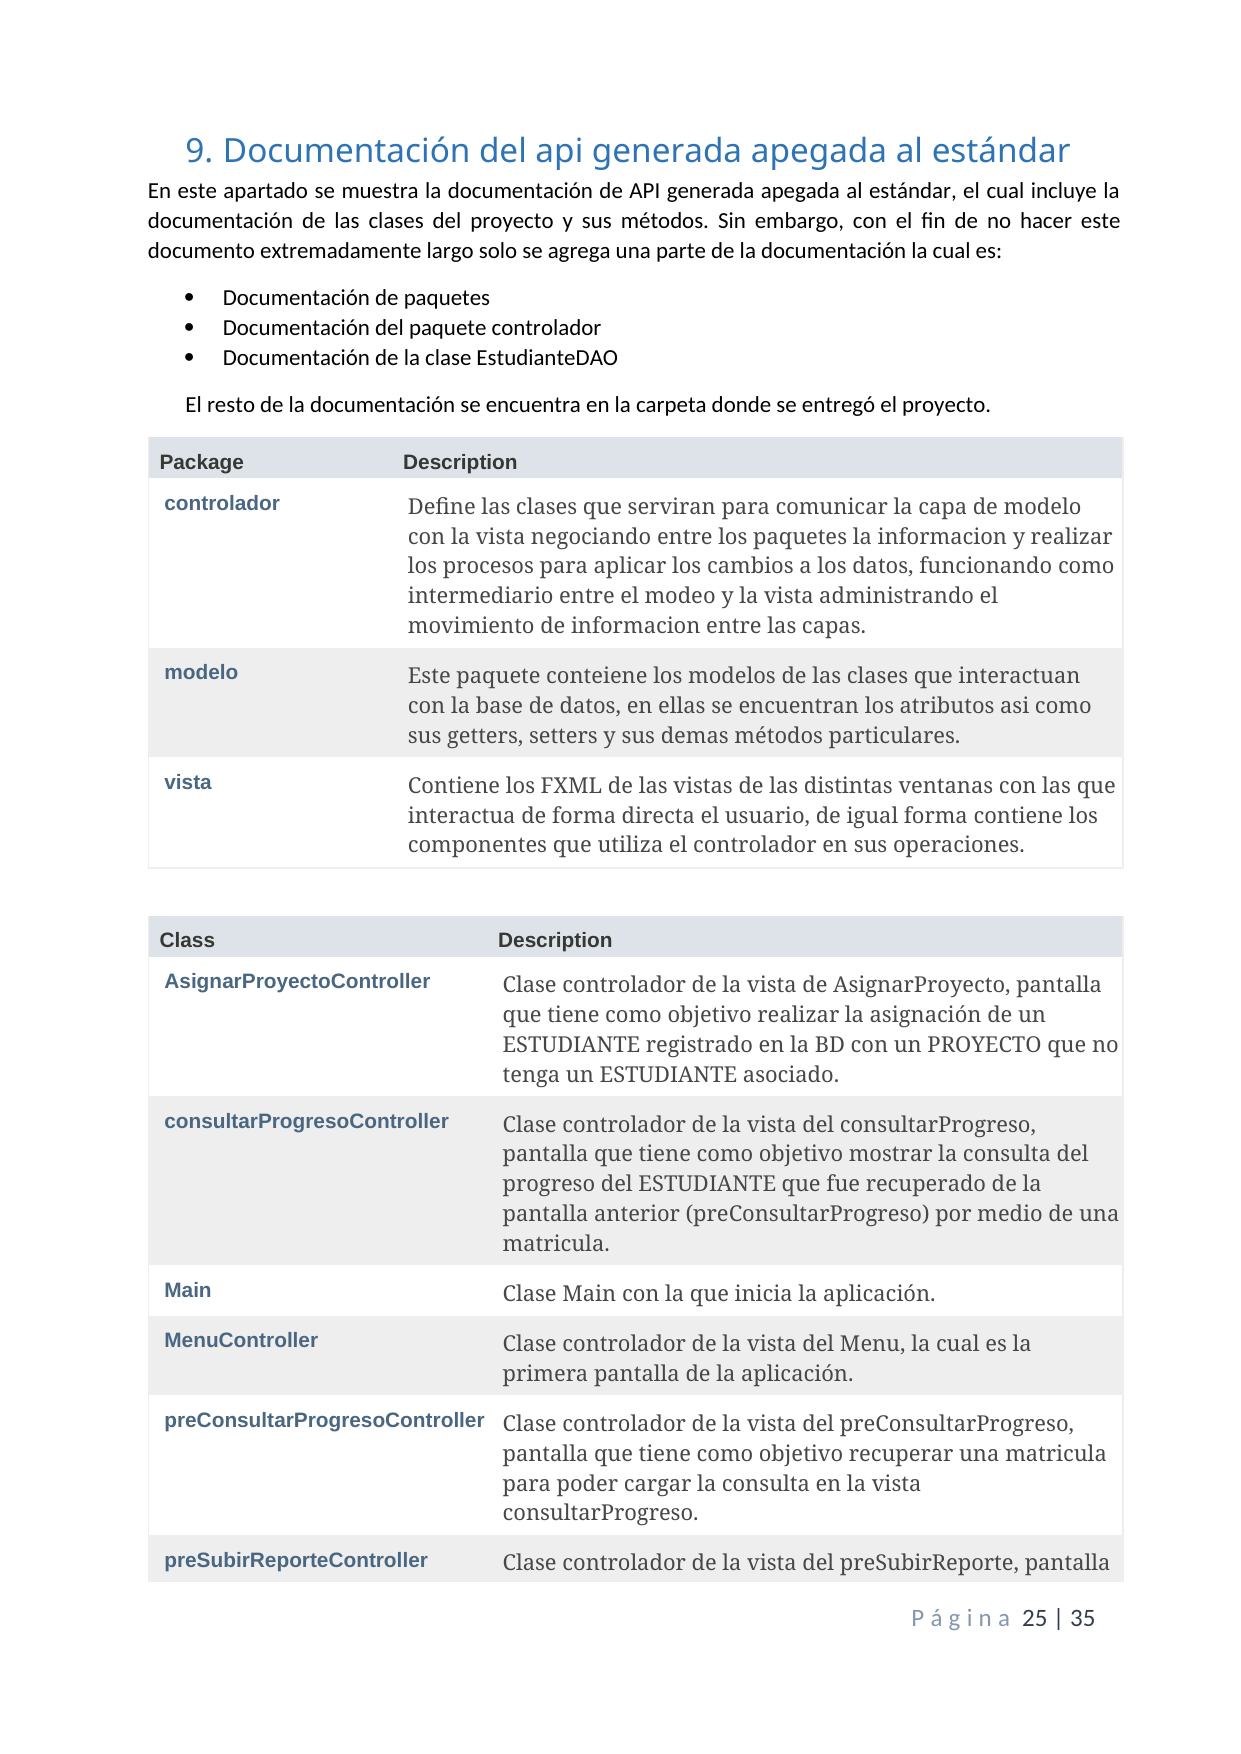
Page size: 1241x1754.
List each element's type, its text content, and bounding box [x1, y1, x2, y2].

table_cell Clase Main con la que inicia la aplicación. [487, 1265, 1122, 1316]
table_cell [487, 1535, 1122, 1582]
table_cell Contiene los FXML de las vistas de las distintas ventanas con las que interactua de forma directa el usuario, de igual forma contiene los componentes que utiliza el controlador en sus operaciones. [392, 758, 1122, 867]
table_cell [149, 1535, 487, 1582]
table_cell Clase controlador de la vista del Menu, la cual es la primera pantalla de la aplicación. [487, 1316, 1122, 1395]
table_cell vista [149, 758, 392, 867]
table_cell Este paquete conteiene los modelos de las clases que interactuan con la base de datos, en ellas se encuentran los atributos asi como sus getters, setters y sus demas métodos particulares. [392, 648, 1122, 757]
table_header Description [487, 916, 1122, 957]
table_cell Main [149, 1265, 487, 1316]
text El resto de la documentación se encuentra en la carpeta donde se entregó el proyecto. [185, 390, 1122, 418]
table_cell MenuController [149, 1316, 487, 1395]
table_cell Clase controlador de la vista del consultarProgreso, pantalla que tiene como objetivo mostrar la consulta del progreso del ESTUDIANTE que fue recuperado de la pantalla anterior (preConsultarProgreso) por medio de una matricula. [487, 1096, 1122, 1265]
text En este apartado se muestra la documentación de API generada apegada al estándar, el cual incluye la documentación de las clases del proyecto y sus métodos. Sin embargo, con el fin de no hacer este documento extremadamente largo solo se agrega una parte de la documentación la cual es: [148, 176, 1122, 264]
table_cell preConsultarProgresoController [149, 1395, 487, 1535]
table_cell Define las clases que serviran para comunicar la capa de modelo con la vista negociando entre los paquetes la informacion y realizar los procesos para aplicar los cambios a los datos, funcionando como intermediario entre el modeo y la vista administrando el movimiento de informacion entre las capas. [392, 479, 1122, 648]
table_cell AsignarProyectoController [149, 957, 487, 1096]
table_cell modelo [149, 648, 392, 757]
table_cell consultarProgresoController [149, 1096, 487, 1265]
list Documentación de la clase EstudianteDAO [185, 343, 1122, 372]
table_header Class [149, 916, 487, 957]
subtitle Documentación del api generada apegada al estándar [185, 127, 1122, 172]
table_header Package [149, 437, 392, 478]
table_cell Clase controlador de la vista del preConsultarProgreso, pantalla que tiene como objetivo recuperar una matricula para poder cargar la consulta en la vista consultarProgreso. [487, 1395, 1122, 1535]
table_header Description [392, 437, 1122, 478]
table_cell Clase controlador de la vista de AsignarProyecto, pantalla que tiene como objetivo realizar la asignación de un ESTUDIANTE registrado en la BD con un PROYECTO que no tenga un ESTUDIANTE asociado. [487, 957, 1122, 1096]
table_cell controlador [149, 479, 392, 648]
list Documentación del paquete controlador [185, 313, 1122, 341]
list Documentación de paquetes [185, 283, 1122, 311]
